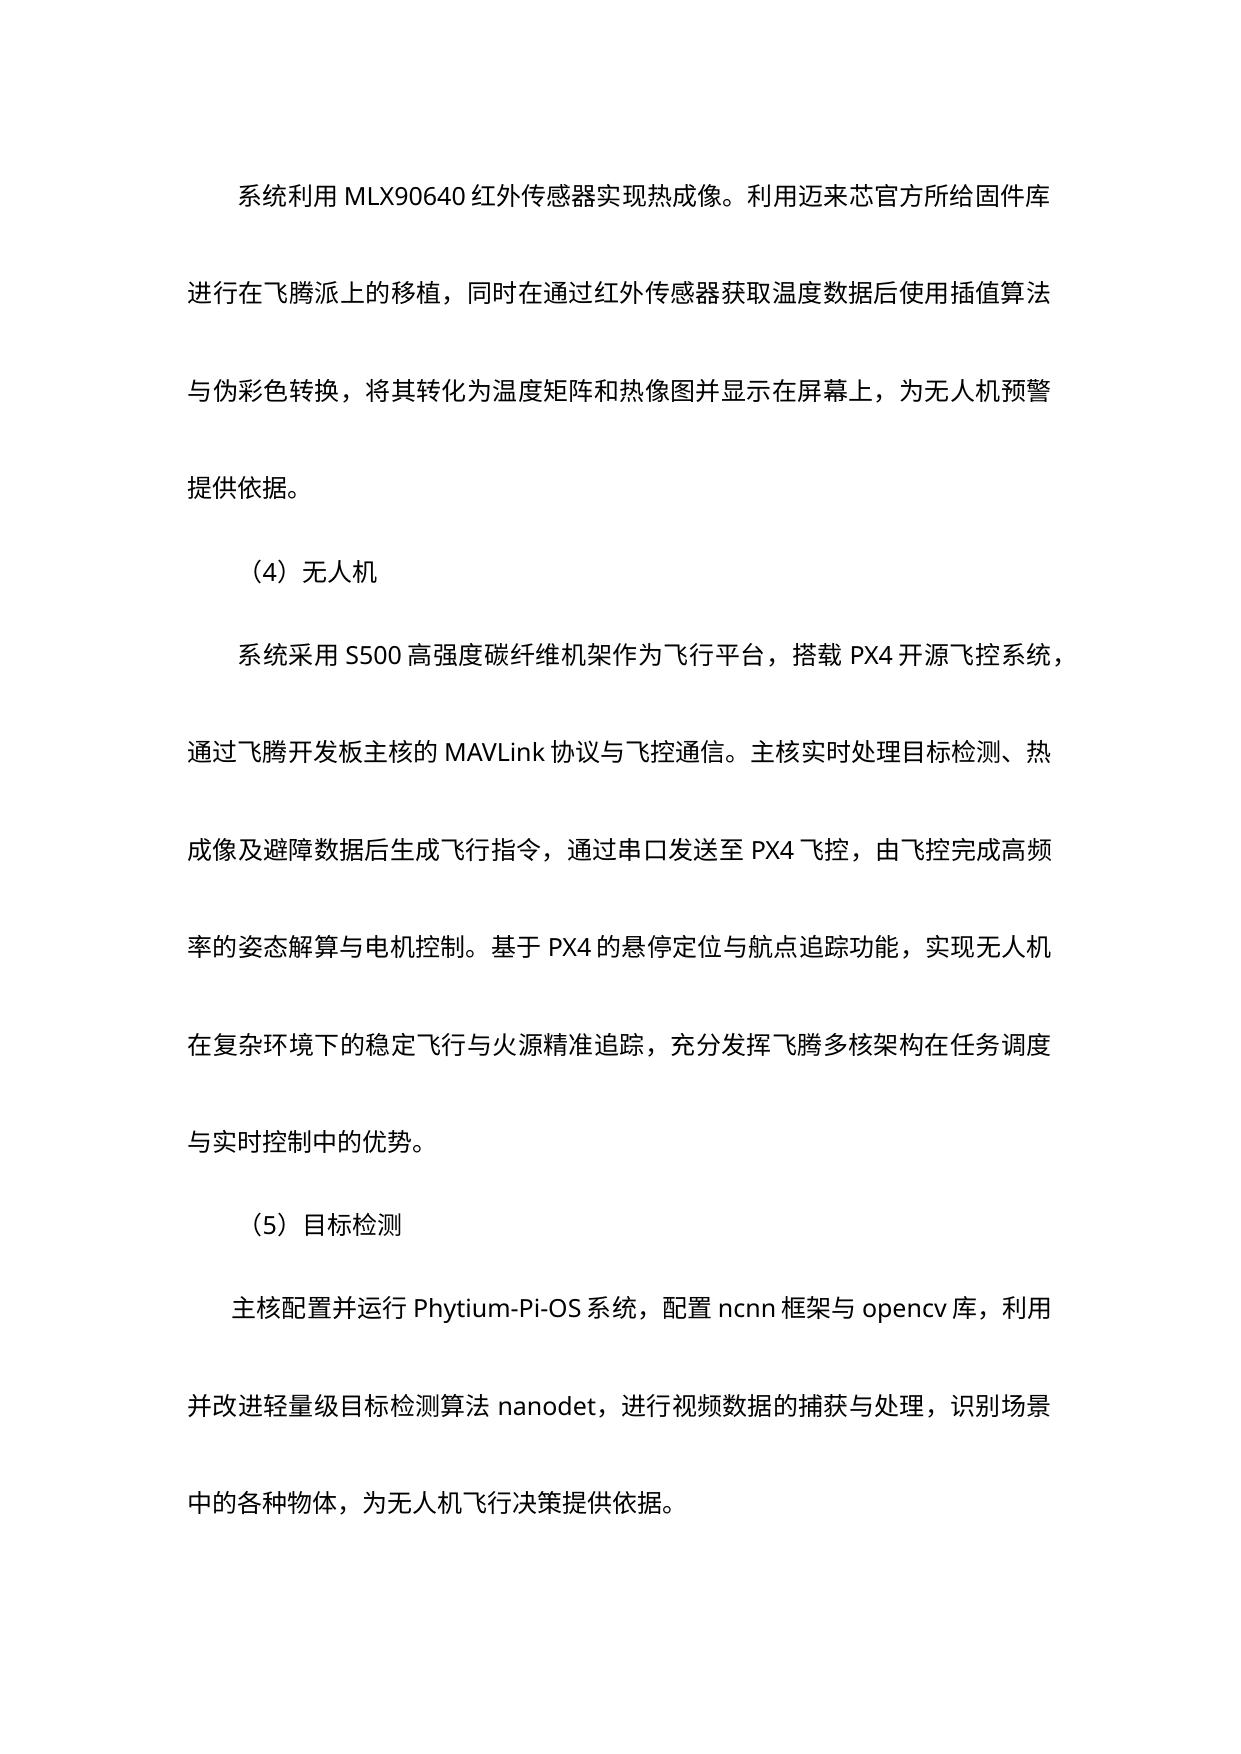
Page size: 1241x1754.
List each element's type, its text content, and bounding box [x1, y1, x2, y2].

text （4）无人机 [187, 538, 1053, 603]
text （5）目标检测 [187, 1191, 1053, 1256]
text 系统采用S500高强度碳纤维机架作为飞行平台，搭载PX4开源飞控系统，通过飞腾开发板主核的MAVLink协议与飞控通信。主核实时处理目标检测、热成像及避障数据后生成飞行指令，通过串口发送至PX4飞控，由飞控完成高频率的姿态解算与电机控制。基于PX4的悬停定位与航点追踪功能，实现无人机在复杂环境下的稳定飞行与火源精准追踪，充分发挥飞腾多核架构在任务调度与实时控制中的优势。 [187, 621, 1053, 1173]
text 主核配置并运行Phytium-Pi-OS系统，配置ncnn框架与opencv库，利用并改进轻量级目标检测算法nanodet，进行视频数据的捕获与处理，识别场景中的各种物体，为无人机飞行决策提供依据。 [187, 1274, 1053, 1534]
text 系统利用MLX90640红外传感器实现热成像。利用迈来芯官方所给固件库进行在飞腾派上的移植，同时在通过红外传感器获取温度数据后使用插值算法与伪彩色转换，将其转化为温度矩阵和热像图并显示在屏幕上，为无人机预警提供依据。 [187, 162, 1053, 519]
